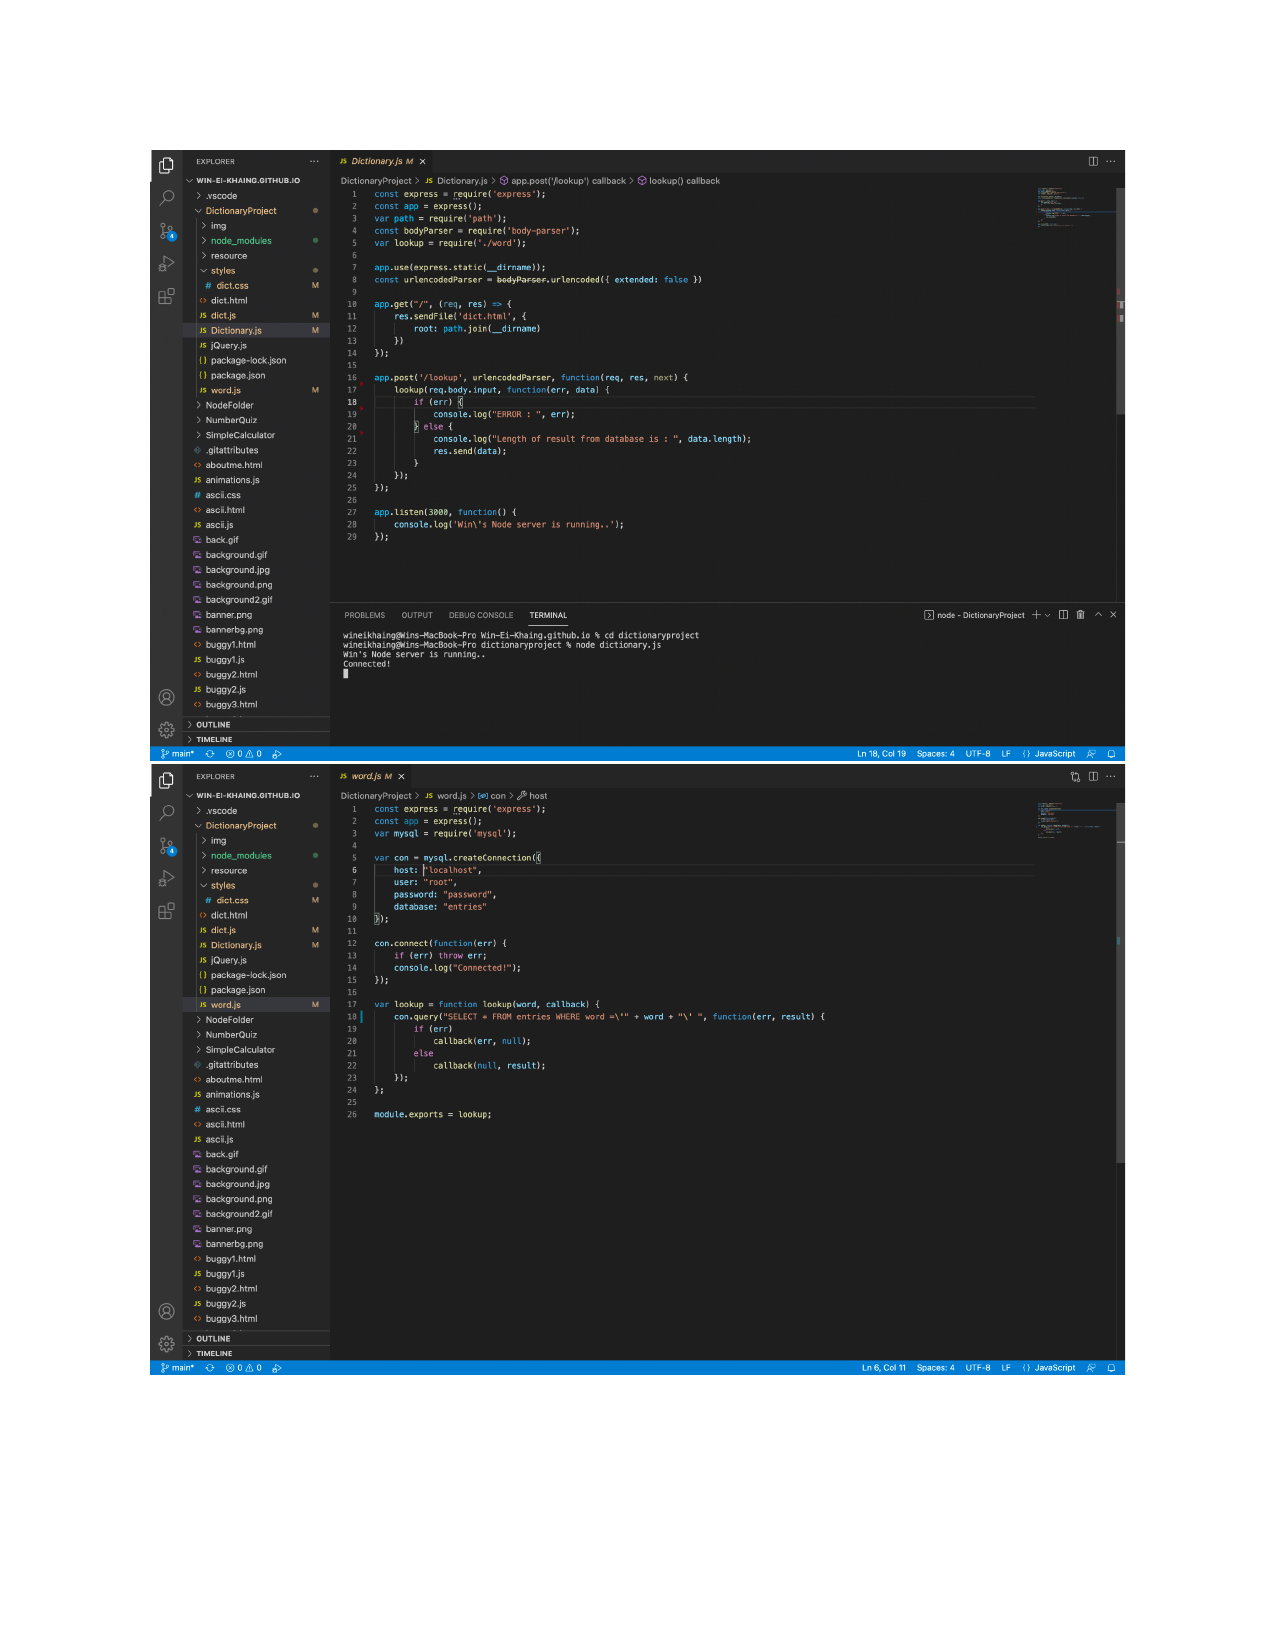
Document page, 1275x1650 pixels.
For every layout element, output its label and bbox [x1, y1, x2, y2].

picture [150, 150, 1125, 761]
picture [150, 764, 1125, 1375]
